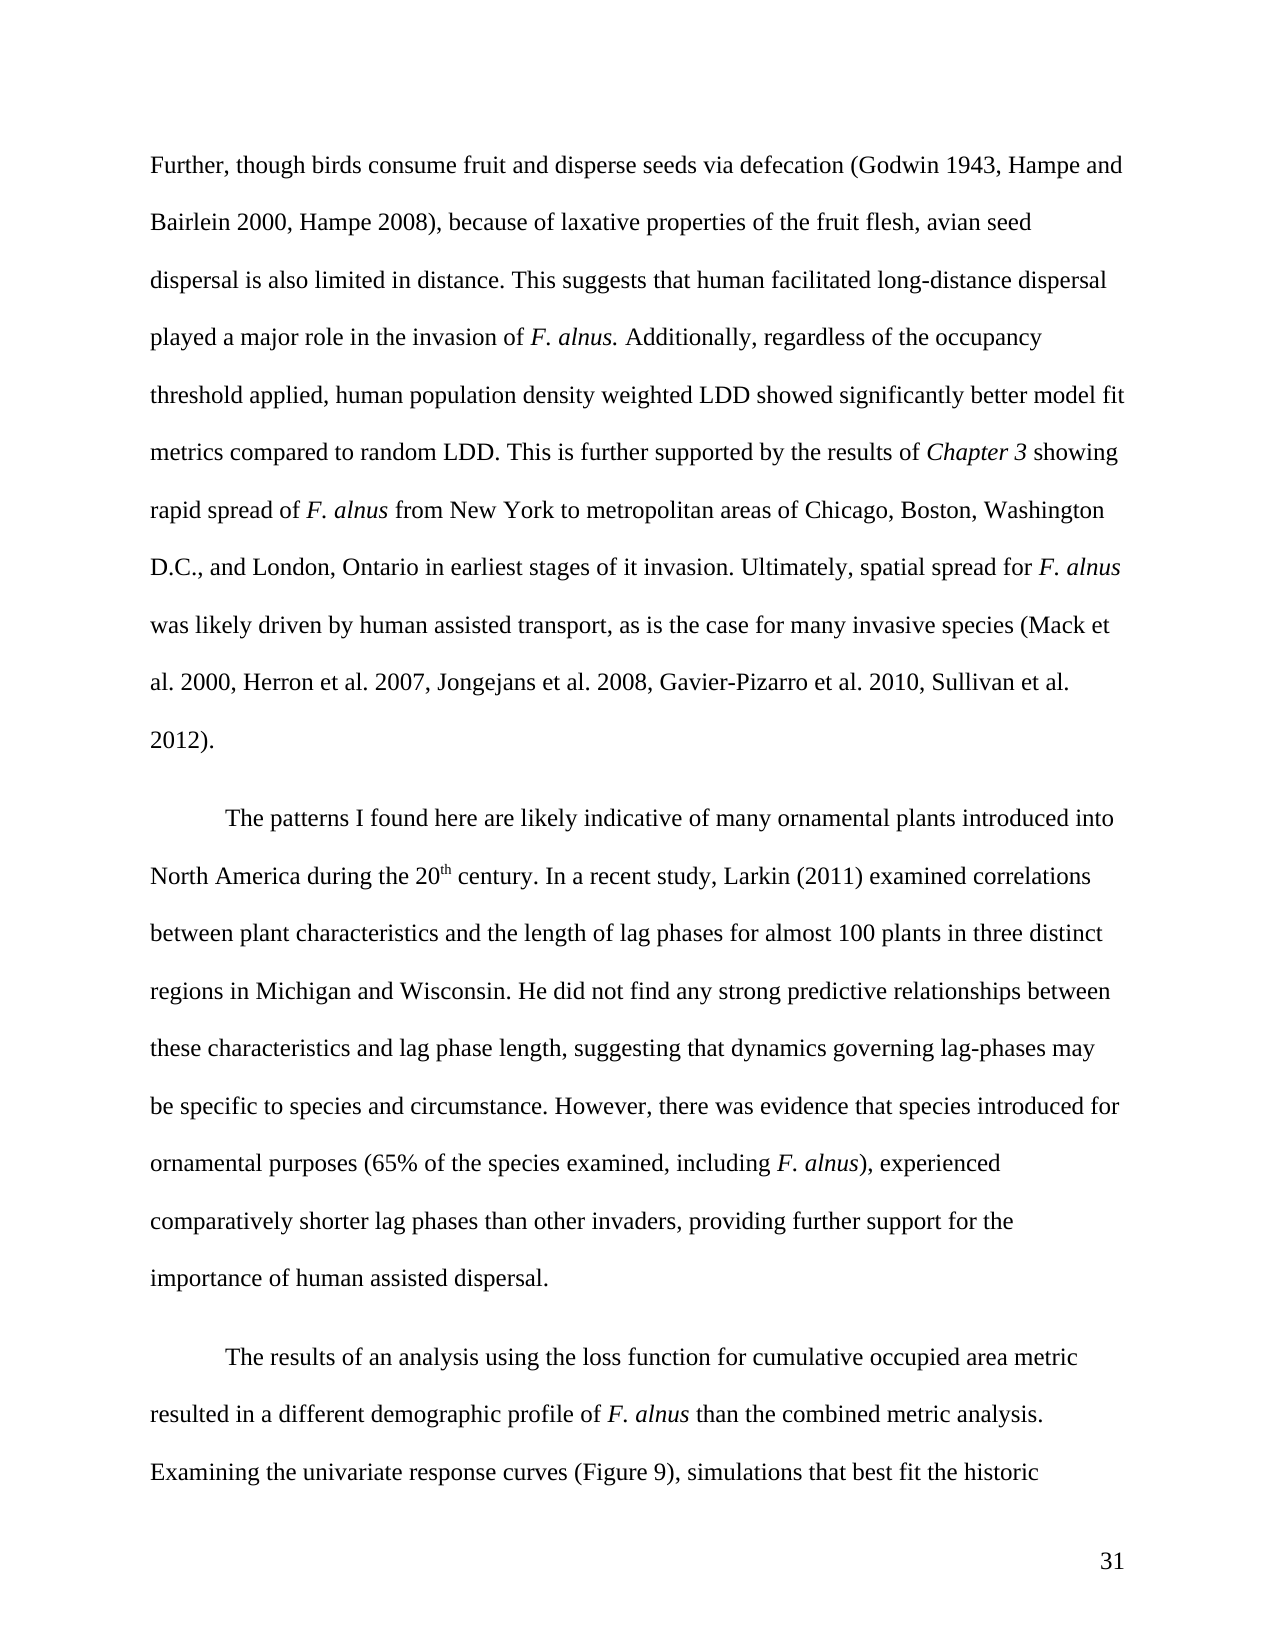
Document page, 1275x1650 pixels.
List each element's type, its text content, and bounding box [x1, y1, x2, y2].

text The patterns I found here are likely indicative of many ornamental plants introduced into North America during the 20th century. In a recent study, Larkin (2011) examined correlations between plant characteristics and the length of lag phases for almost 100 plants in three distinct regions in Michigan and Wisconsin. He did not find any strong predictive relationships between these characteristics and lag phase length, suggesting that dynamics governing lag-phases may be specific to species and circumstance. However, there was evidence that species introduced for ornamental purposes (65% of the species examined, including F. alnus), experienced comparatively shorter lag phases than other invaders, providing further support for the importance of human assisted dispersal. [150, 803, 1125, 1292]
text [150, 1342, 1125, 1485]
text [150, 150, 1125, 754]
